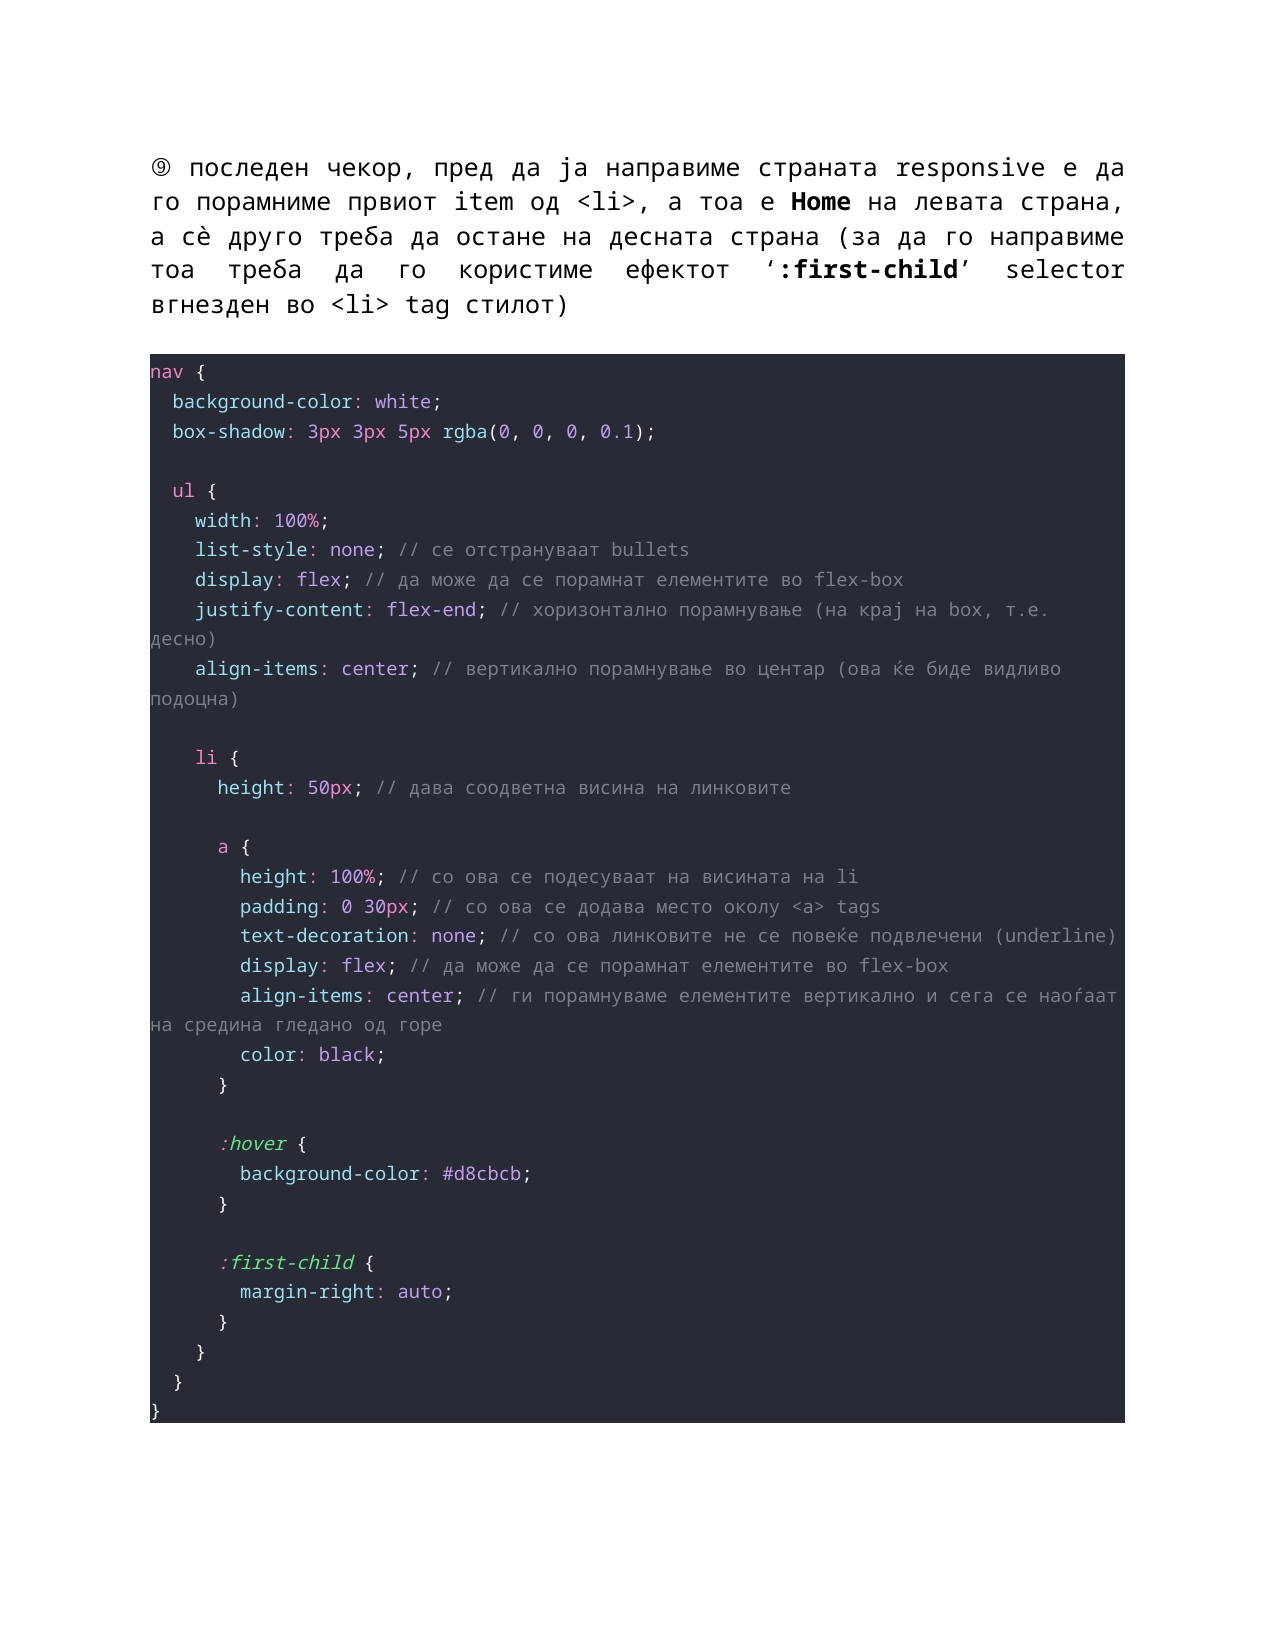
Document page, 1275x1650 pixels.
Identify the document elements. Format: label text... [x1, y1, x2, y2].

text align-items: center; // вертикално порамнување во центар (ова ќе биде видливо подоцна) [150, 651, 1125, 711]
text } [150, 1304, 1125, 1334]
text width: 100%; [150, 503, 1125, 532]
text a { [150, 829, 1125, 859]
text } [150, 1067, 1125, 1097]
text } [150, 1186, 1125, 1215]
text } [150, 1364, 1125, 1393]
text background-color: #d8cbcb; [150, 1156, 1125, 1186]
text height: 50px; // дава соодветна висина на линковите [150, 770, 1125, 800]
text text-decoration: none; // со ова линковите не се повеќе подвлечени (underline) [150, 918, 1125, 948]
text justify-content: flex-end; // хоризонтално порамнување (на крај на box, т.е. десно) [150, 592, 1125, 651]
text nav { [150, 354, 1125, 384]
text последен чекор, пред да ја направиме страната responsive е да го порамниме првиот item од <li>, а тоа е Home на левата страна, а сè друго треба да остане на десната страна (за да го направиме тоа треба да го користиме ефектот ‘:first-child’ selector вгнезден во <li> tag стилот) [150, 150, 1125, 320]
text box-shadow: 3px 3px 5px rgba(0, 0, 0, 0.1); [150, 414, 1125, 443]
text display: flex; // да може да се порамнат елементите во flex-box [150, 948, 1125, 978]
text :hover { [150, 1126, 1125, 1156]
text height: 100%; // со ова се подесуваат на висината на li [150, 859, 1125, 889]
text :first-child { [150, 1245, 1125, 1275]
text color: black; [150, 1037, 1125, 1067]
text } [150, 1393, 1125, 1423]
text li { [150, 740, 1125, 770]
text } [150, 1334, 1125, 1364]
text list-style: none; // се отстрануваат bullets [150, 532, 1125, 562]
text margin-right: auto; [150, 1275, 1125, 1304]
text background-color: white; [150, 384, 1125, 414]
text display: flex; // да може да се порамнат елементите во flex-box [150, 562, 1125, 592]
text ul { [150, 473, 1125, 503]
text padding: 0 30px; // со ова се додава место околу <a> tags [150, 889, 1125, 918]
text align-items: center; // ги порамнуваме елементите вертикално и сега се наоѓаат на средина гледано од горе [150, 978, 1125, 1037]
